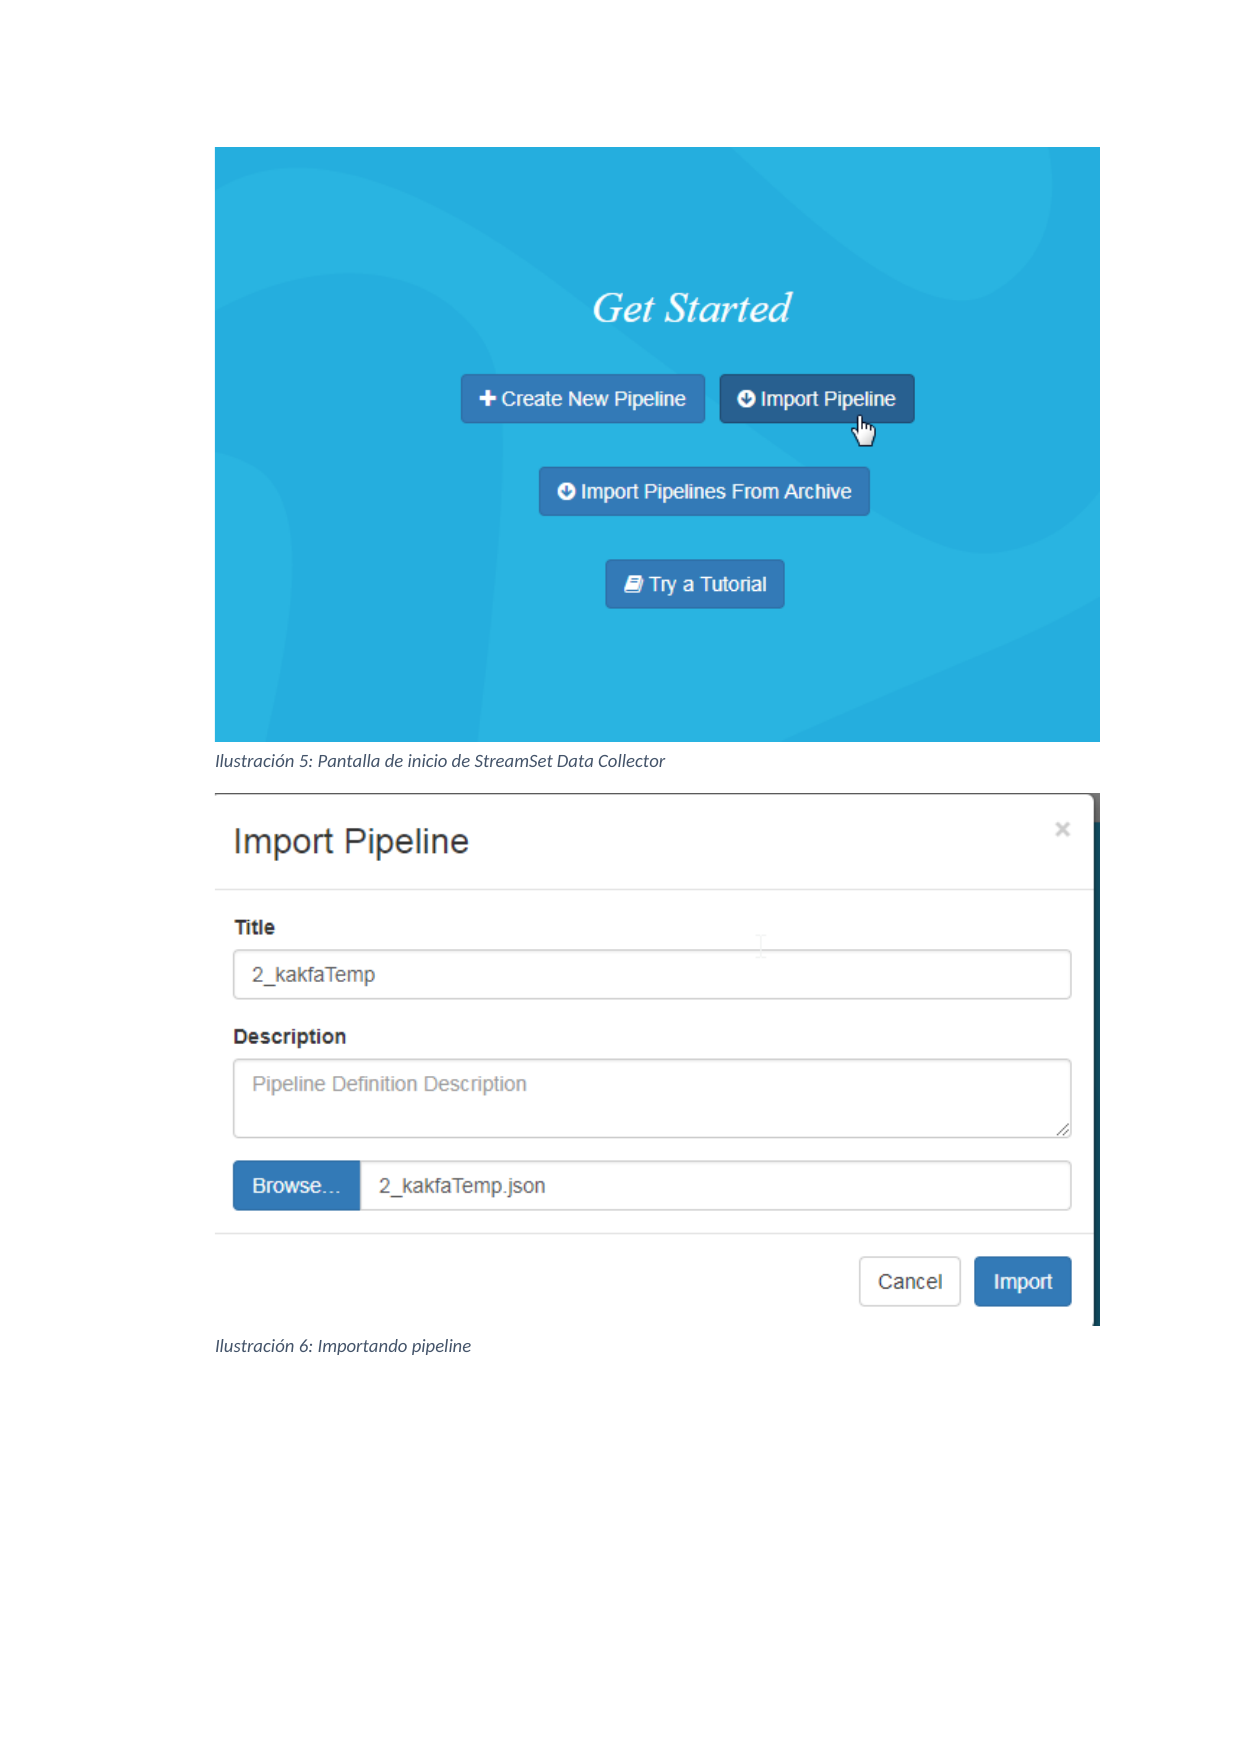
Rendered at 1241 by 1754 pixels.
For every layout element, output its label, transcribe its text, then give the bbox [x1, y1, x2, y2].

picture [214, 793, 1100, 1326]
picture [214, 147, 1100, 742]
text Ilustración 6: Importando pipeline [215, 1334, 1063, 1357]
text Ilustración 5: Pantalla de inicio de StreamSet Data Collector [215, 749, 1063, 772]
